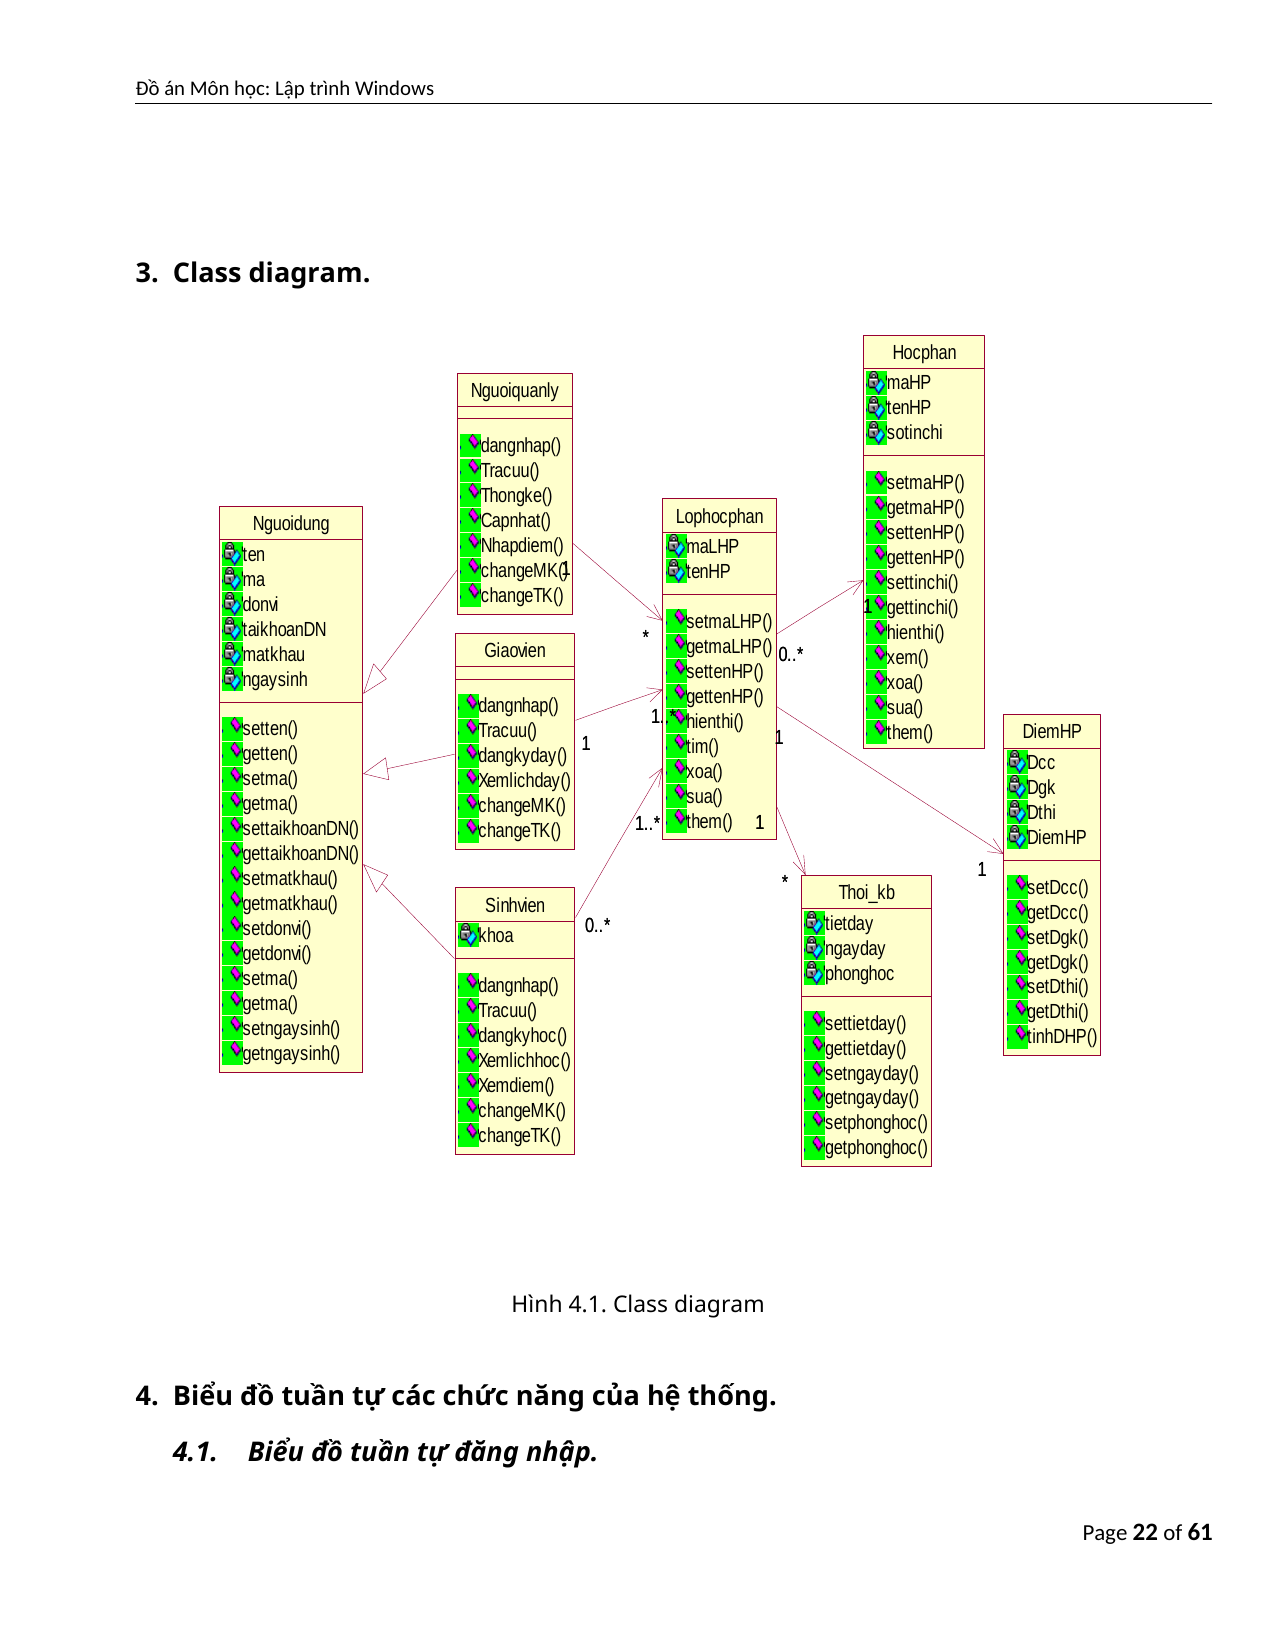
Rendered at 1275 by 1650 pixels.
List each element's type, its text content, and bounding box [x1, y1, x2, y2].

list Biểu đồ tuần tự các chức năng của hệ thống. [135, 1377, 1212, 1414]
list Biểu đồ tuần tự đăng nhập. [173, 1432, 1212, 1469]
table_header Hình 4.1. Class diagram [500, 1288, 848, 1319]
list Class diagram. [135, 253, 1212, 290]
